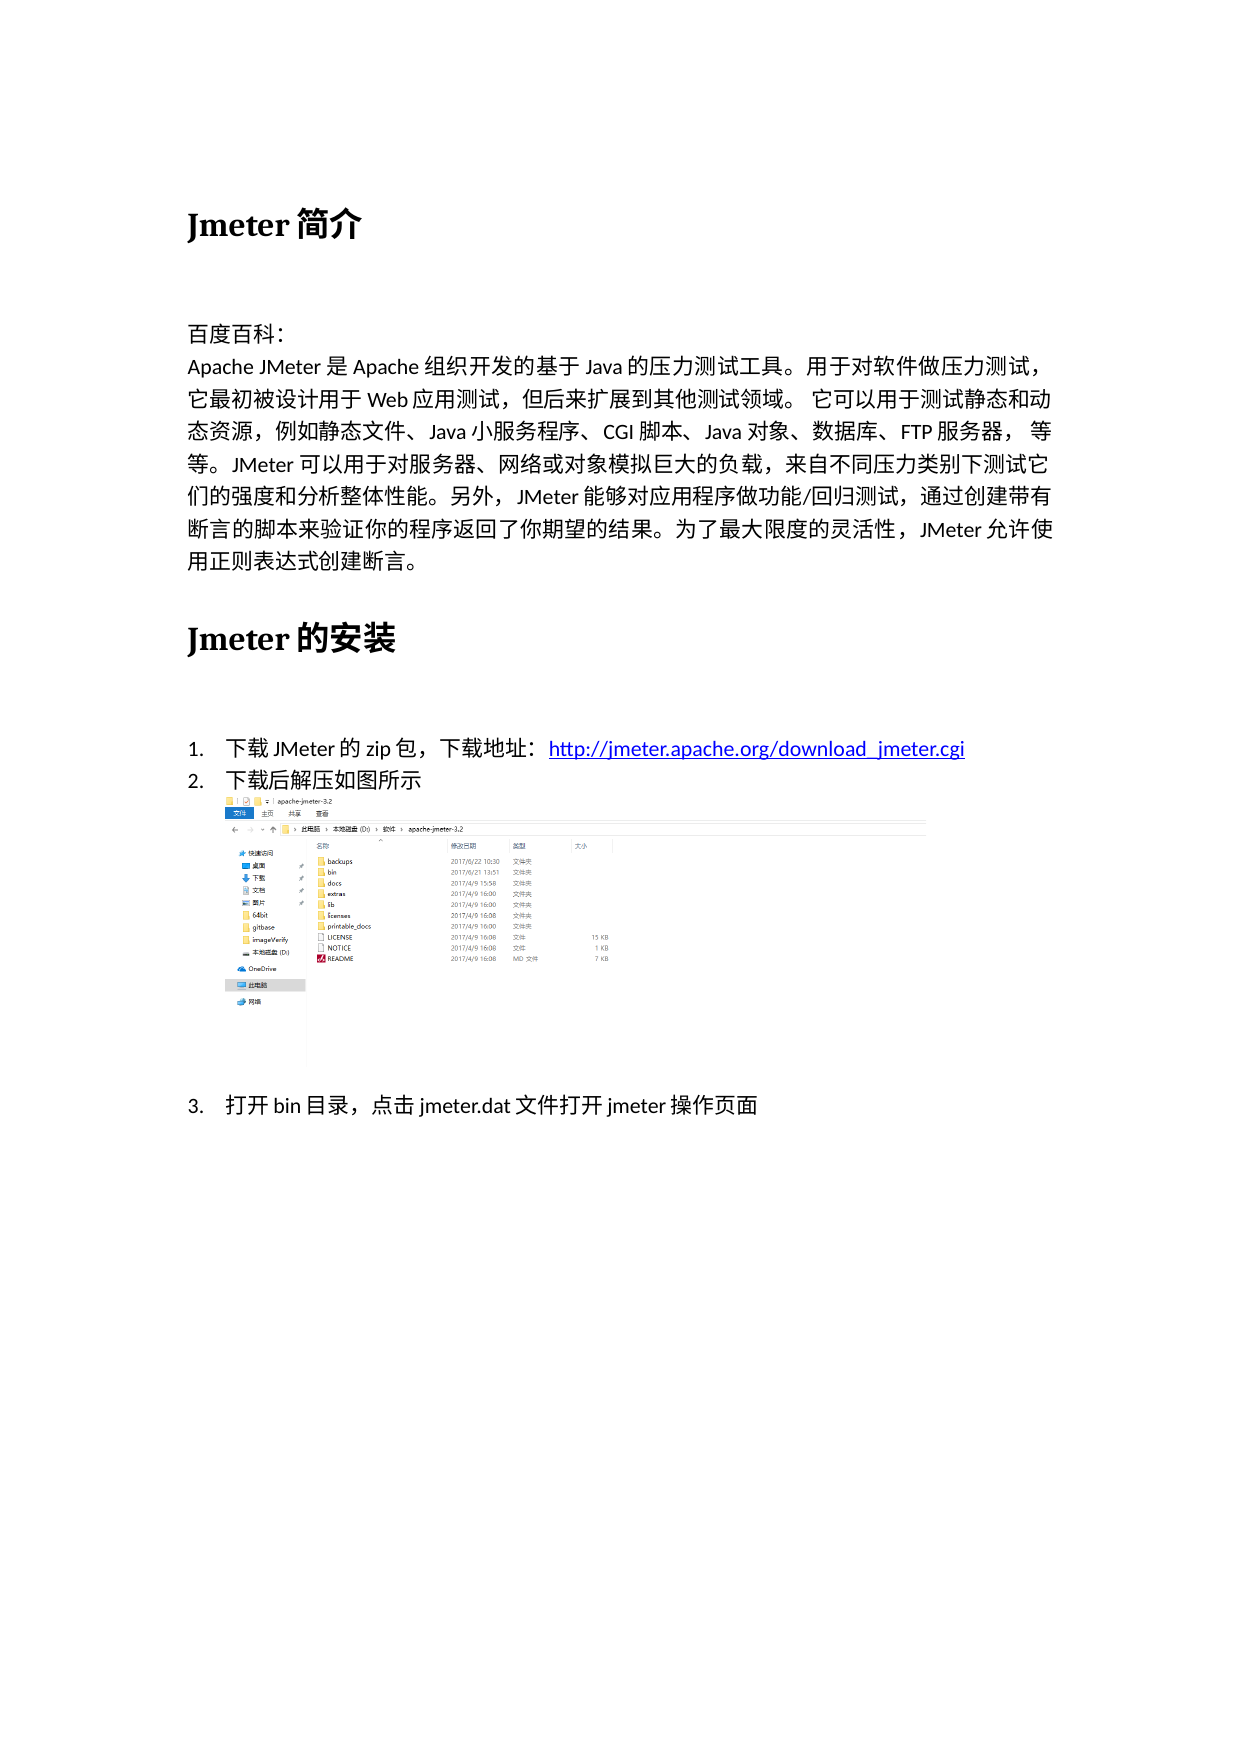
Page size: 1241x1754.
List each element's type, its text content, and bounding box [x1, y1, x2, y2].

list 下载JMeter的zip包，下载地址：http://jmeter.apache.org/download_jmeter.cgi [187, 731, 1053, 763]
text 百度百科： [187, 316, 1053, 349]
list 下载后解压如图所示 [187, 763, 1053, 796]
subtitle Jmeter简介 [187, 189, 1053, 254]
text Apache JMeter是Apache组织开发的基于Java的压力测试工具。用于对软件做压力测试，它最初被设计用于Web应用测试，但后来扩展到其他测试领域。 它可以用于测试静态和动态资源，例如静态文件、Java 小服务程序、CGI 脚本、Java 对象、数据库、FTP 服务器， 等等。JMeter 可以用于对服务器、网络或对象模拟巨大的负载，来自不同压力类别下测试它们的强度和分析整体性能。另外，JMeter能够对应用程序做功能/回归测试，通过创建带有断言的脚本来验证你的程序返回了你期望的结果。为了最大限度的灵活性，JMeter允许使用正则表达式创建断言。 [187, 349, 1053, 576]
subtitle Jmeter的安装 [187, 603, 1053, 668]
list 打开bin目录，点击jmeter.dat文件打开jmeter操作页面 [187, 1088, 1053, 1121]
picture [225, 795, 927, 1067]
